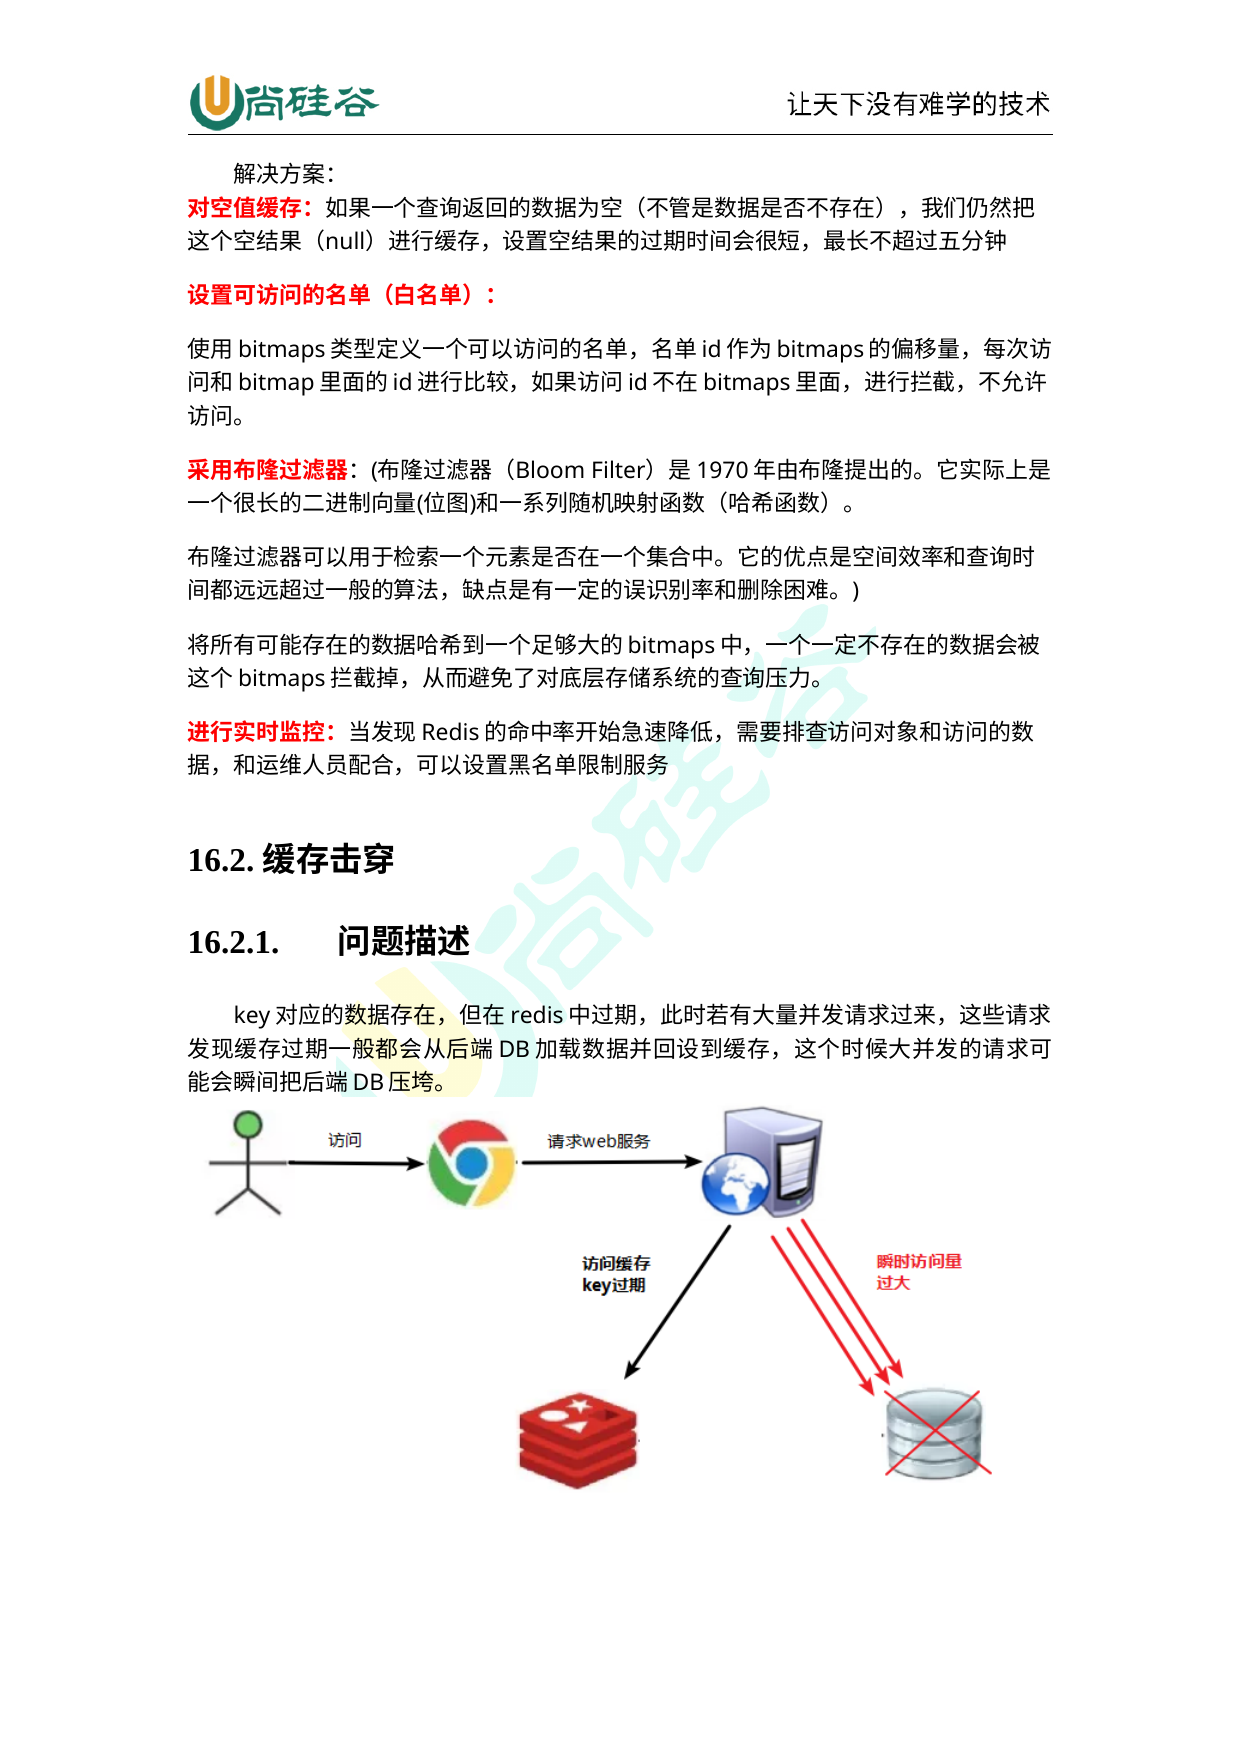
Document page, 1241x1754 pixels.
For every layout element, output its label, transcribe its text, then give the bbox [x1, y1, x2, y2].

list 缓存击穿 [187, 833, 1053, 881]
picture [187, 73, 1053, 132]
list 问题描述 [187, 915, 1053, 963]
text key对应的数据存在，但在redis中过期，此时若有大量并发请求过来，这些请求发现缓存过期一般都会从后端DB加载数据并回设到缓存，这个时候大并发的请求可能会瞬间把后端DB压垮。 [187, 997, 1053, 1097]
text 解决方案： [187, 156, 1053, 189]
picture [187, 1097, 1053, 1508]
